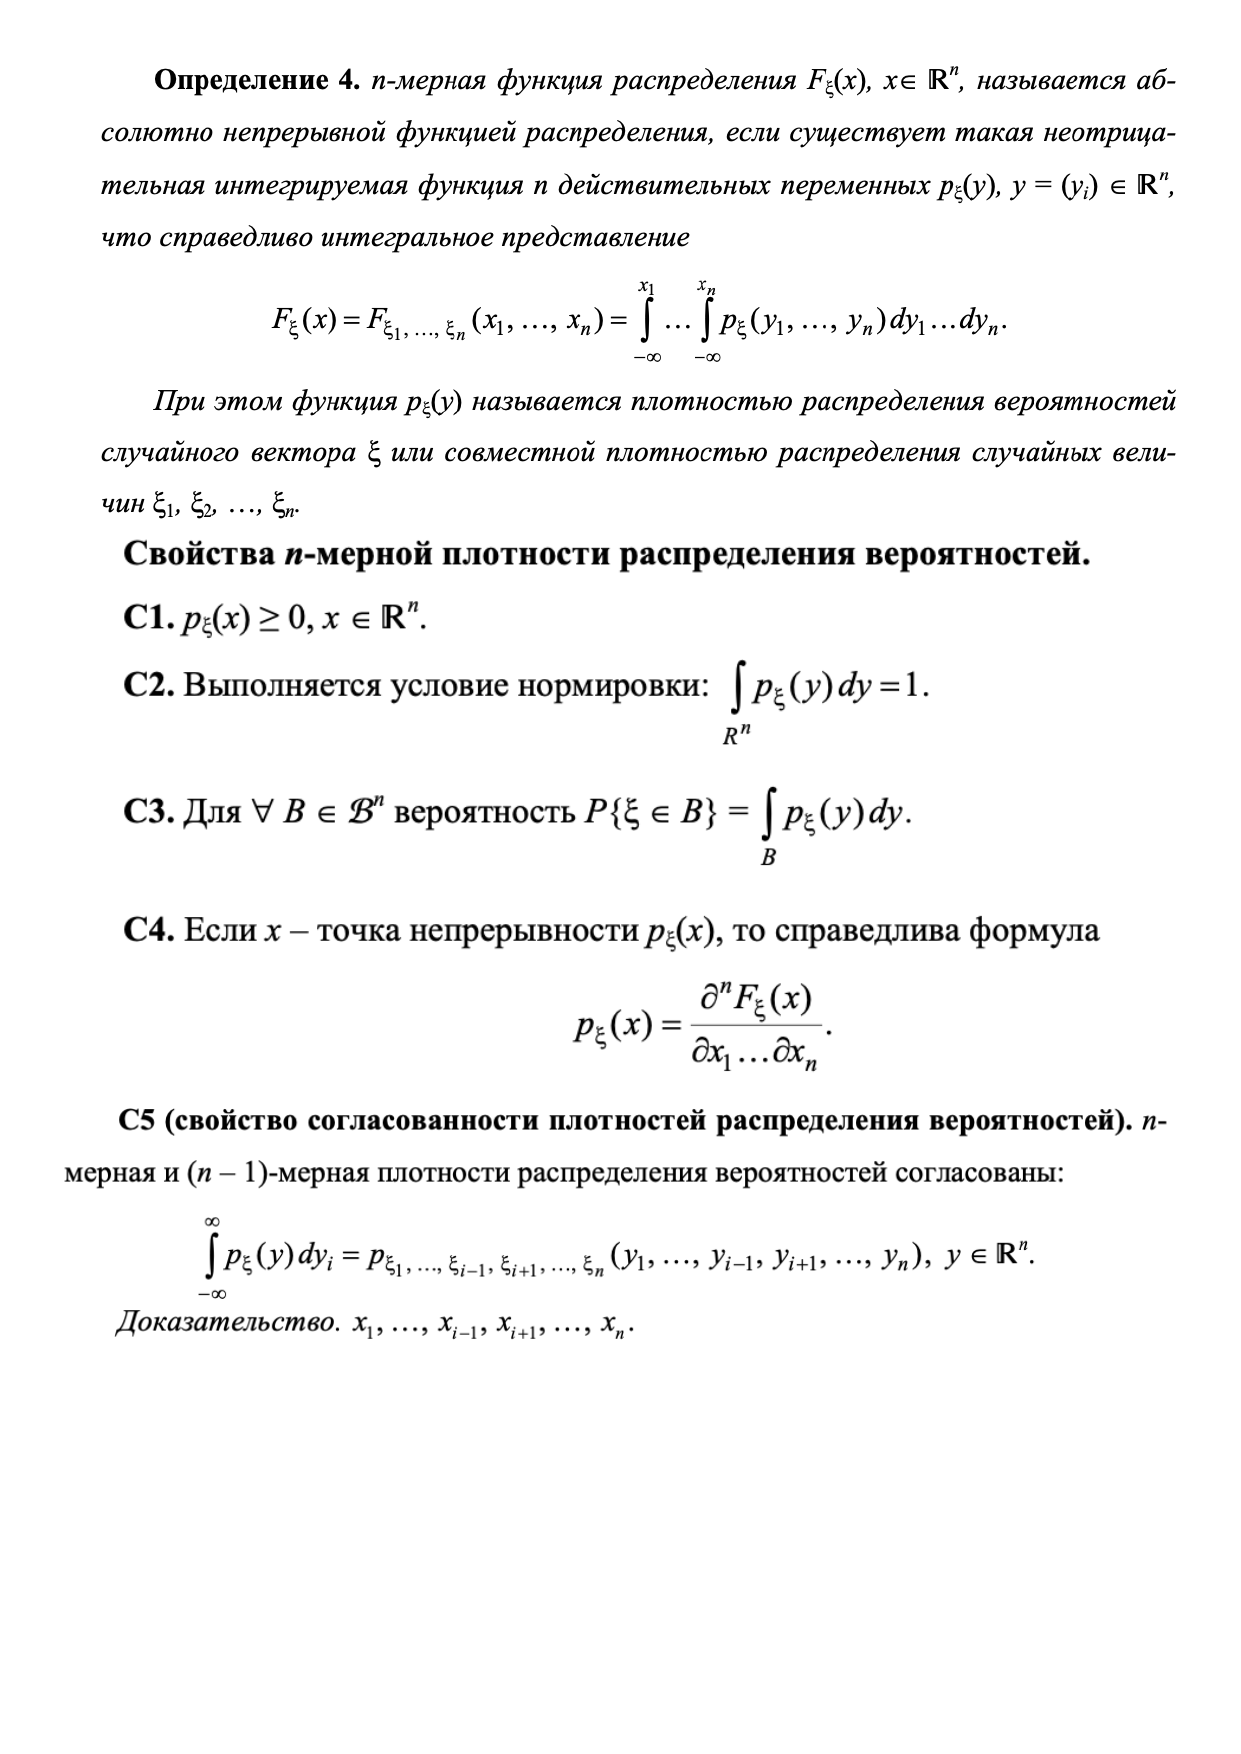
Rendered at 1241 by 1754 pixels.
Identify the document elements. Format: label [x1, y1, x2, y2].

picture [82, 51, 1198, 1090]
picture [50, 1103, 1198, 1350]
